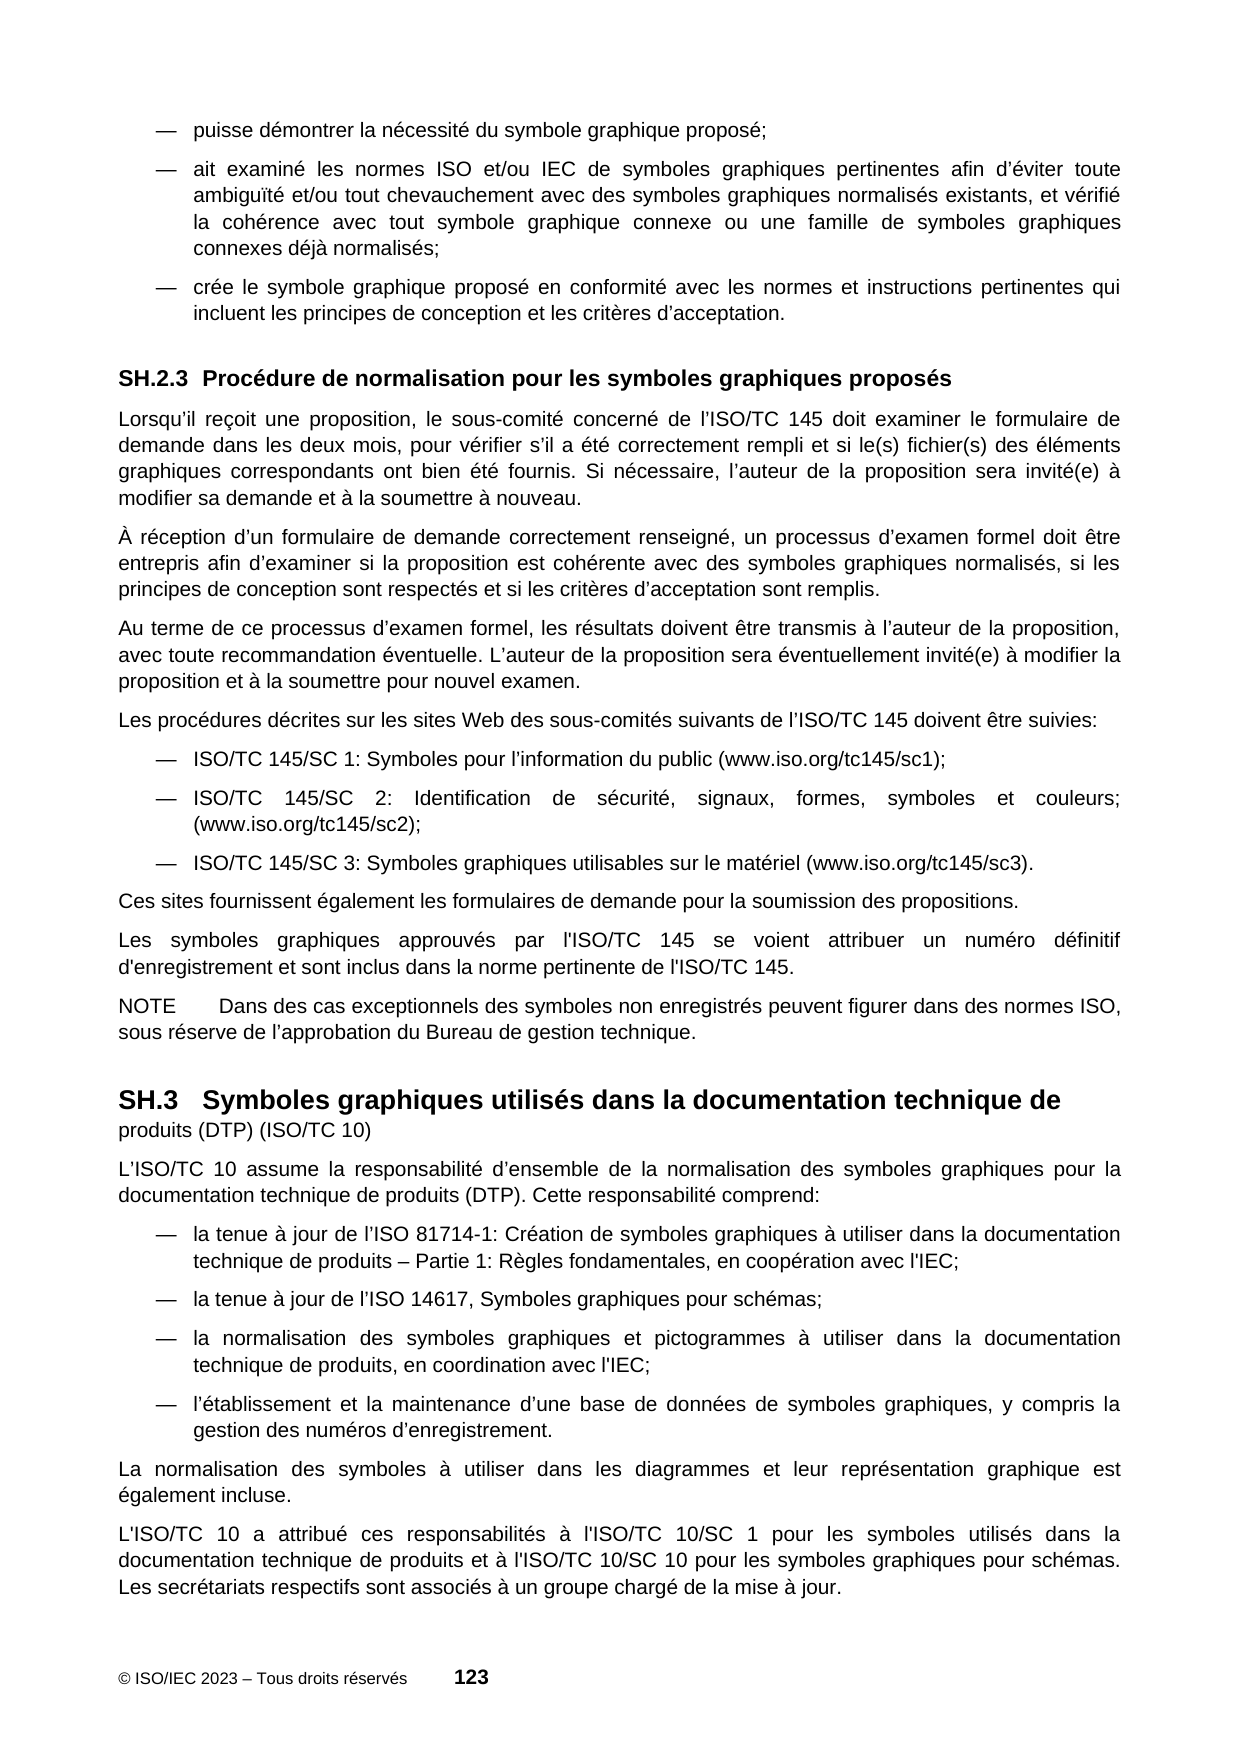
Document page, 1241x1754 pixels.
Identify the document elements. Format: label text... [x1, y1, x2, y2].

list ISO/TC 145/SC 2: Identification de sécurité, signaux, formes, symboles et couleurs; (www.iso.org/tc145/sc2); [156, 785, 1122, 836]
text À réception d’un formulaire de demande correctement renseigné, un processus d’examen formel doit être entrepris afin d’examiner si la proposition est cohérente avec des symboles graphiques normalisés, si les principes de conception sont respectés et si les critères d’acceptation sont remplis. [118, 524, 1122, 601]
list la normalisation des symboles graphiques et pictogrammes à utiliser dans la documentation technique de produits, en coordination avec l'IEC; [156, 1326, 1122, 1376]
text La normalisation des symboles à utiliser dans les diagrammes et leur représentation graphique est également incluse. [118, 1457, 1122, 1507]
list la tenue à jour de l’ISO 14617, Symboles graphiques pour schémas; [156, 1287, 1122, 1311]
list crée le symbole graphique proposé en conformité avec les normes et instructions pertinentes qui incluent les principes de conception et les critères d’acceptation. [156, 275, 1122, 325]
list l’établissement et la maintenance d’une base de données de symboles graphiques, y compris la gestion des numéros d’enregistrement. [156, 1391, 1122, 1442]
text Procédure de normalisation pour les symboles graphiques proposés [118, 365, 1122, 391]
list la tenue à jour de l’ISO 81714-1: Création de symboles graphiques à utiliser dans la documentation technique de produits – Partie 1: Règles fondamentales, en coopération avec l'IEC; [156, 1222, 1122, 1272]
list puisse démontrer la nécessité du symbole graphique proposé; [156, 118, 1122, 142]
text NOTE Dans des cas exceptionnels des symboles non enregistrés peuvent figurer dans des normes ISO, sous réserve de l’approbation du Bureau de gestion technique. [118, 993, 1122, 1044]
text Au terme de ce processus d’examen formel, les résultats doivent être transmis à l’auteur de la proposition, avec toute recommandation éventuelle. L’auteur de la proposition sera éventuellement invité(e) à modifier la proposition et à la soumettre pour nouvel examen. [118, 616, 1122, 693]
text Symboles graphiques utilisés dans la documentation technique de [118, 1084, 1122, 1115]
text L'ISO/TC 10 a attribué ces responsabilités à l'ISO/TC 10/SC 1 pour les symboles utilisés dans la documentation technique de produits et à l'ISO/TC 10/SC 10 pour les symboles graphiques pour schémas. Les secrétariats respectifs sont associés à un groupe chargé de la mise à jour. [118, 1522, 1122, 1598]
text Les symboles graphiques approuvés par l'ISO/TC 145 se voient attribuer un numéro définitif d'enregistrement et sont inclus dans la norme pertinente de l'ISO/TC 145. [118, 928, 1122, 978]
list ait examiné les normes ISO et/ou IEC de symboles graphiques pertinentes afin d’éviter toute ambiguïté et/ou tout chevauchement avec des symboles graphiques normalisés existants, et vérifié la cohérence avec tout symbole graphique connexe ou une famille de symboles graphiques connexes déjà normalisés; [156, 157, 1122, 260]
list ISO/TC 145/SC 3: Symboles graphiques utilisables sur le matériel (www.iso.org/tc145/sc3). [156, 851, 1122, 874]
list ISO/TC 145/SC 1: Symboles pour l’information du public (www.iso.org/tc145/sc1); [156, 746, 1122, 770]
text Ces sites fournissent également les formulaires de demande pour la soumission des propositions. [118, 889, 1122, 913]
text produits (DTP) (ISO/TC 10) [118, 1118, 1122, 1142]
text Lorsqu’il reçoit une proposition, le sous-comité concerné de l’ISO/TC 145 doit examiner le formulaire de demande dans les deux mois, pour vérifier s’il a été correctement rempli et si le(s) fichier(s) des éléments graphiques correspondants ont bien été fournis. Si nécessaire, l’auteur de la proposition sera invité(e) à modifier sa demande et à la soumettre à nouveau. [118, 407, 1122, 509]
text L’ISO/TC 10 assume la responsabilité d’ensemble de la normalisation des symboles graphiques pour la documentation technique de produits (DTP). Cette responsabilité comprend: [118, 1157, 1122, 1207]
text Les procédures décrites sur les sites Web des sous-comités suivants de l’ISO/TC 145 doivent être suivies: [118, 708, 1122, 732]
